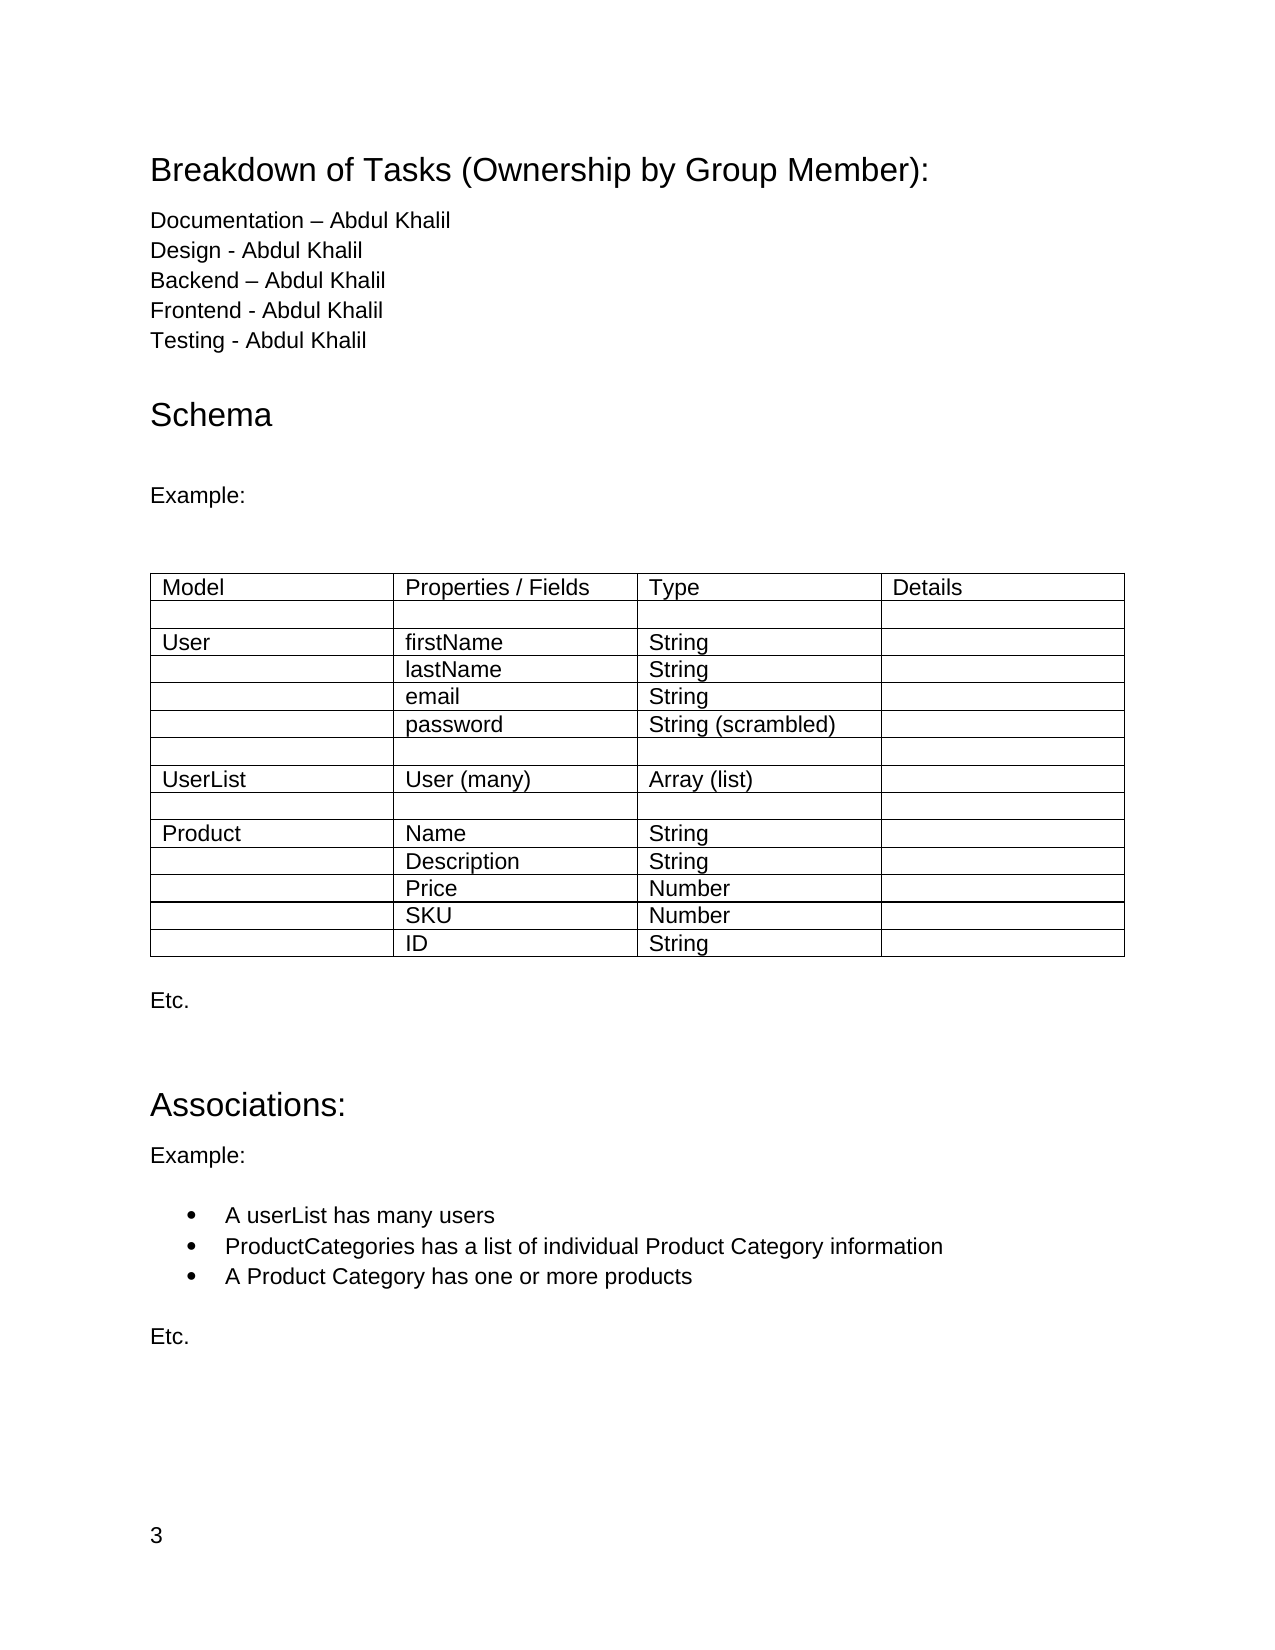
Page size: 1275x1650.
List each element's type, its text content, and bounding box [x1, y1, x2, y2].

table_cell [151, 793, 393, 819]
text Frontend - Abdul Khalil [150, 297, 1125, 324]
text Etc. [150, 987, 1125, 1014]
table_cell firstName [394, 629, 637, 655]
table_cell [882, 601, 1124, 627]
table_cell [882, 738, 1124, 764]
text Example: [150, 482, 1125, 569]
table_cell [151, 601, 393, 627]
table_cell [882, 629, 1124, 655]
table_cell Name [394, 820, 637, 847]
table_cell [882, 766, 1124, 792]
text Documentation – Abdul Khalil [150, 207, 1125, 233]
table_cell [638, 601, 881, 627]
list A Product Category has one or more products [187, 1263, 1125, 1289]
table_cell Array (list) [638, 766, 881, 792]
text Design - Abdul Khalil [150, 237, 1125, 263]
table_cell String [638, 820, 881, 847]
table_header Type [638, 574, 881, 600]
table_cell [151, 875, 393, 901]
table_cell [394, 738, 637, 764]
table_cell [394, 601, 637, 627]
table_cell [882, 930, 1124, 956]
table_cell [882, 656, 1124, 682]
table_cell String [638, 656, 881, 682]
table_cell [882, 848, 1124, 874]
table_header Details [882, 574, 1124, 600]
table_cell [394, 793, 637, 819]
subtitle Breakdown of Tasks (Ownership by Group Member): [150, 150, 1125, 188]
table_cell Number [638, 875, 881, 901]
table_cell User (many) [394, 766, 637, 792]
list ProductCategories has a list of individual Product Category information [187, 1233, 1125, 1259]
table_cell String [638, 848, 881, 874]
table_cell String [638, 930, 881, 956]
table_cell [882, 793, 1124, 819]
table_cell String [638, 629, 881, 655]
table_cell String [638, 683, 881, 710]
text Testing - Abdul Khalil [150, 327, 1125, 354]
text Example: [150, 1142, 1125, 1168]
table_cell [882, 875, 1124, 901]
table_cell Price [394, 875, 637, 901]
table_header Properties / Fields [394, 574, 637, 600]
table_cell User [151, 629, 393, 655]
table_cell [638, 793, 881, 819]
table_cell [151, 683, 393, 710]
table_cell String (scrambled) [638, 711, 881, 737]
list A userList has many users [187, 1202, 1125, 1229]
table_cell ID [394, 930, 637, 956]
table_cell UserList [151, 766, 393, 792]
table_cell [151, 711, 393, 737]
table_cell [151, 903, 393, 929]
table_cell Number [638, 903, 881, 929]
text Etc. [150, 1323, 1125, 1350]
table_cell password [394, 711, 637, 737]
table_cell Description [394, 848, 637, 874]
table_cell lastName [394, 656, 637, 682]
table_cell [151, 738, 393, 764]
table_cell [882, 683, 1124, 710]
table_cell Product [151, 820, 393, 847]
table_cell [882, 903, 1124, 929]
table_cell [638, 738, 881, 764]
table_cell [882, 820, 1124, 847]
table_cell [882, 711, 1124, 737]
subtitle Associations: [150, 1085, 1125, 1124]
text Backend – Abdul Khalil [150, 267, 1125, 293]
table_cell SKU [394, 903, 637, 929]
table_header Model [151, 574, 393, 600]
table_cell [151, 930, 393, 956]
table_cell [151, 656, 393, 682]
table_cell email [394, 683, 637, 710]
table_cell [151, 848, 393, 874]
subtitle Schema [150, 395, 1125, 434]
